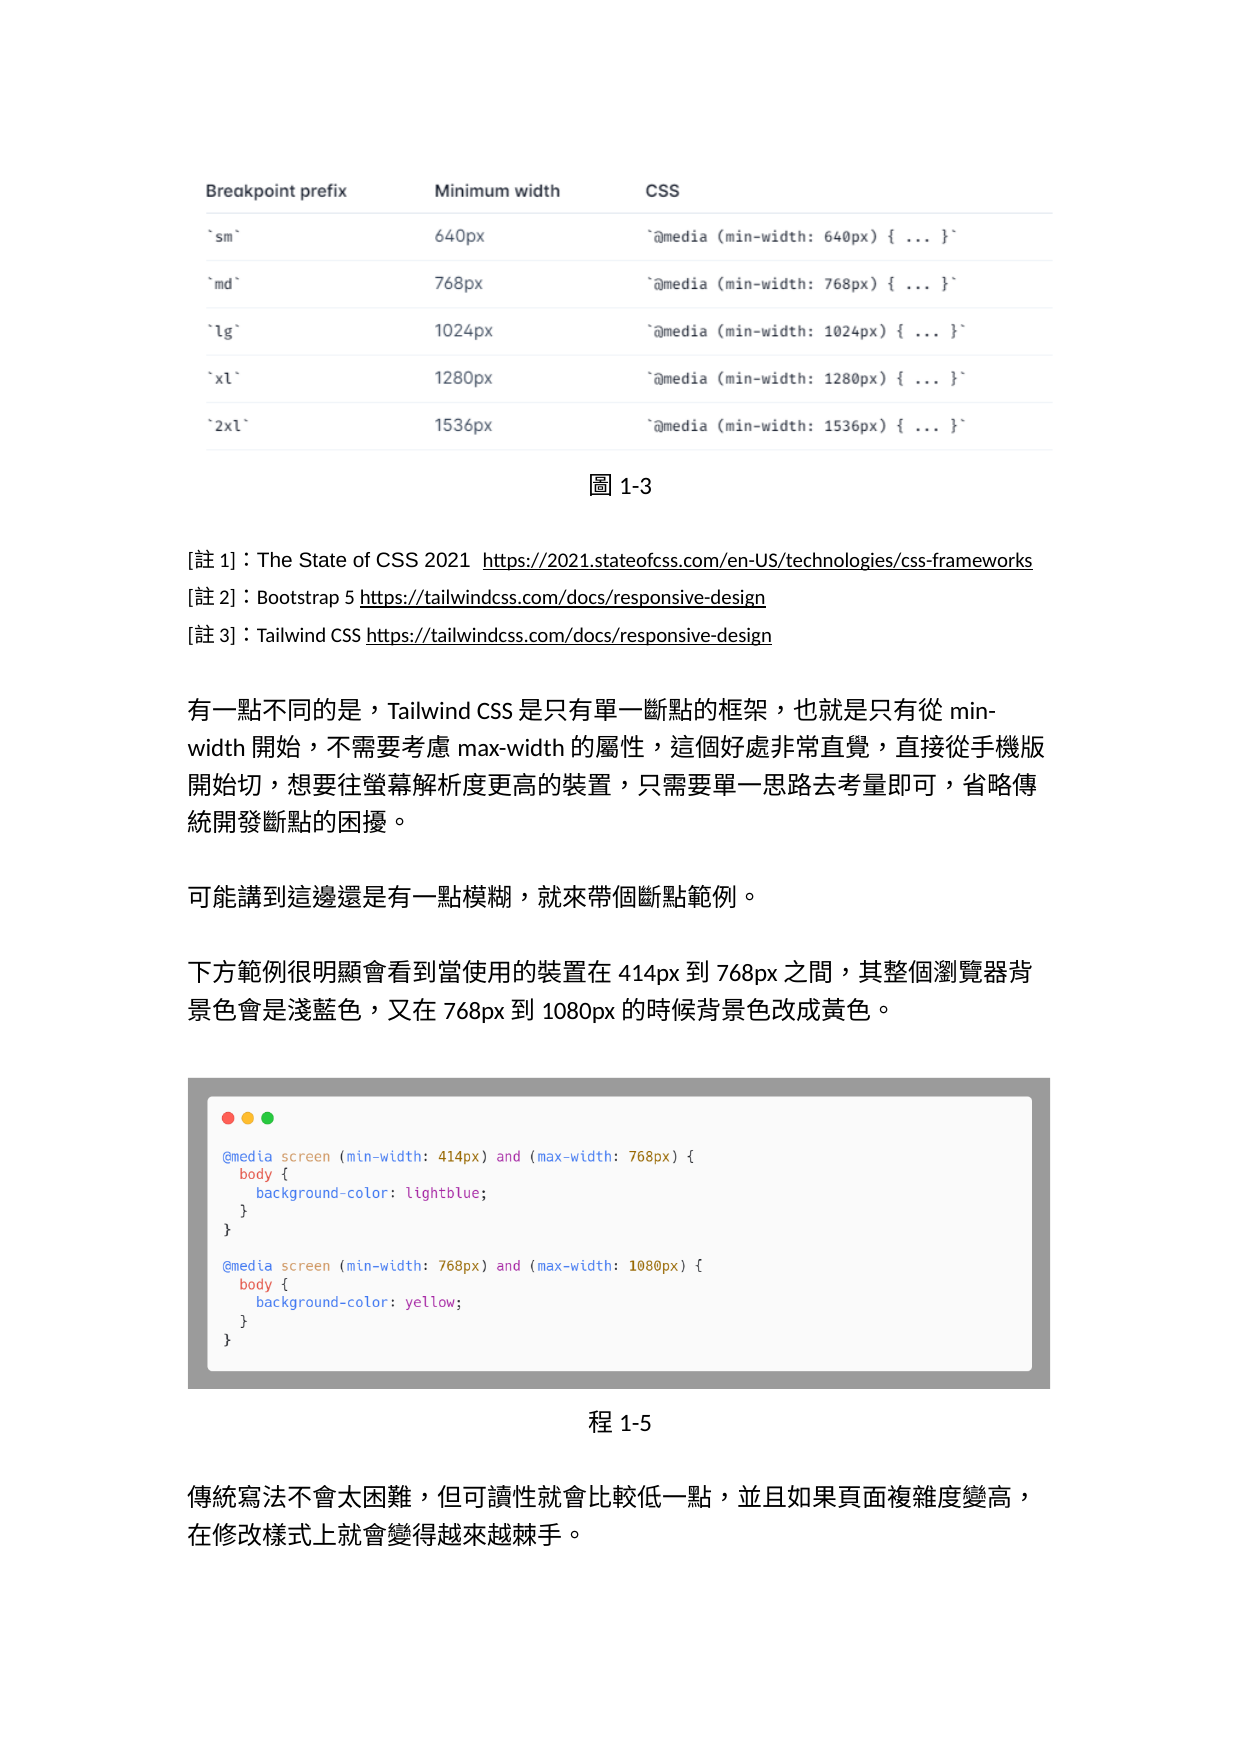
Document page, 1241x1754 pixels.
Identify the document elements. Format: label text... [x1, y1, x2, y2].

text 程 1-5 [187, 1402, 1053, 1439]
text 可能講到這邊還是有一點模糊，就來帶個斷點範例。 [187, 877, 1053, 914]
text [註3]：Tailwind CSS https://tailwindcss.com/docs/responsive-design [187, 614, 1053, 652]
picture [187, 1077, 1050, 1389]
text 傳統寫法不會太困難，但可讀性就會比較低一點，並且如果頁面複雜度變高，在修改樣式上就會變得越來越棘手。 [187, 1477, 1053, 1552]
text 圖 1-3 [187, 464, 1053, 502]
text 有一點不同的是，Tailwind CSS 是只有單一斷點的框架，也就是只有從 min-width 開始，不需要考慮 max-width 的屬性，這個好處非常直覺，直接從手機版開始切，想要往螢幕解析度更高的裝置，只需要單一思路去考量即可，省略傳統開發斷點的困擾。 [187, 689, 1053, 839]
text 下方範例很明顯會看到當使用的裝置在 414px 到 768px 之間，其整個瀏覽器背景色會是淺藍色，又在 768px 到 1080px 的時候背景色改成黃色。 [187, 952, 1053, 1027]
text [註1]：The State of CSS 2021 https://2021.stateofcss.com/en-US/technologies/css-frameworks [187, 539, 1053, 577]
text [註2]：Bootstrap 5 https://tailwindcss.com/docs/responsive-design [187, 577, 1053, 614]
picture [187, 170, 1053, 459]
